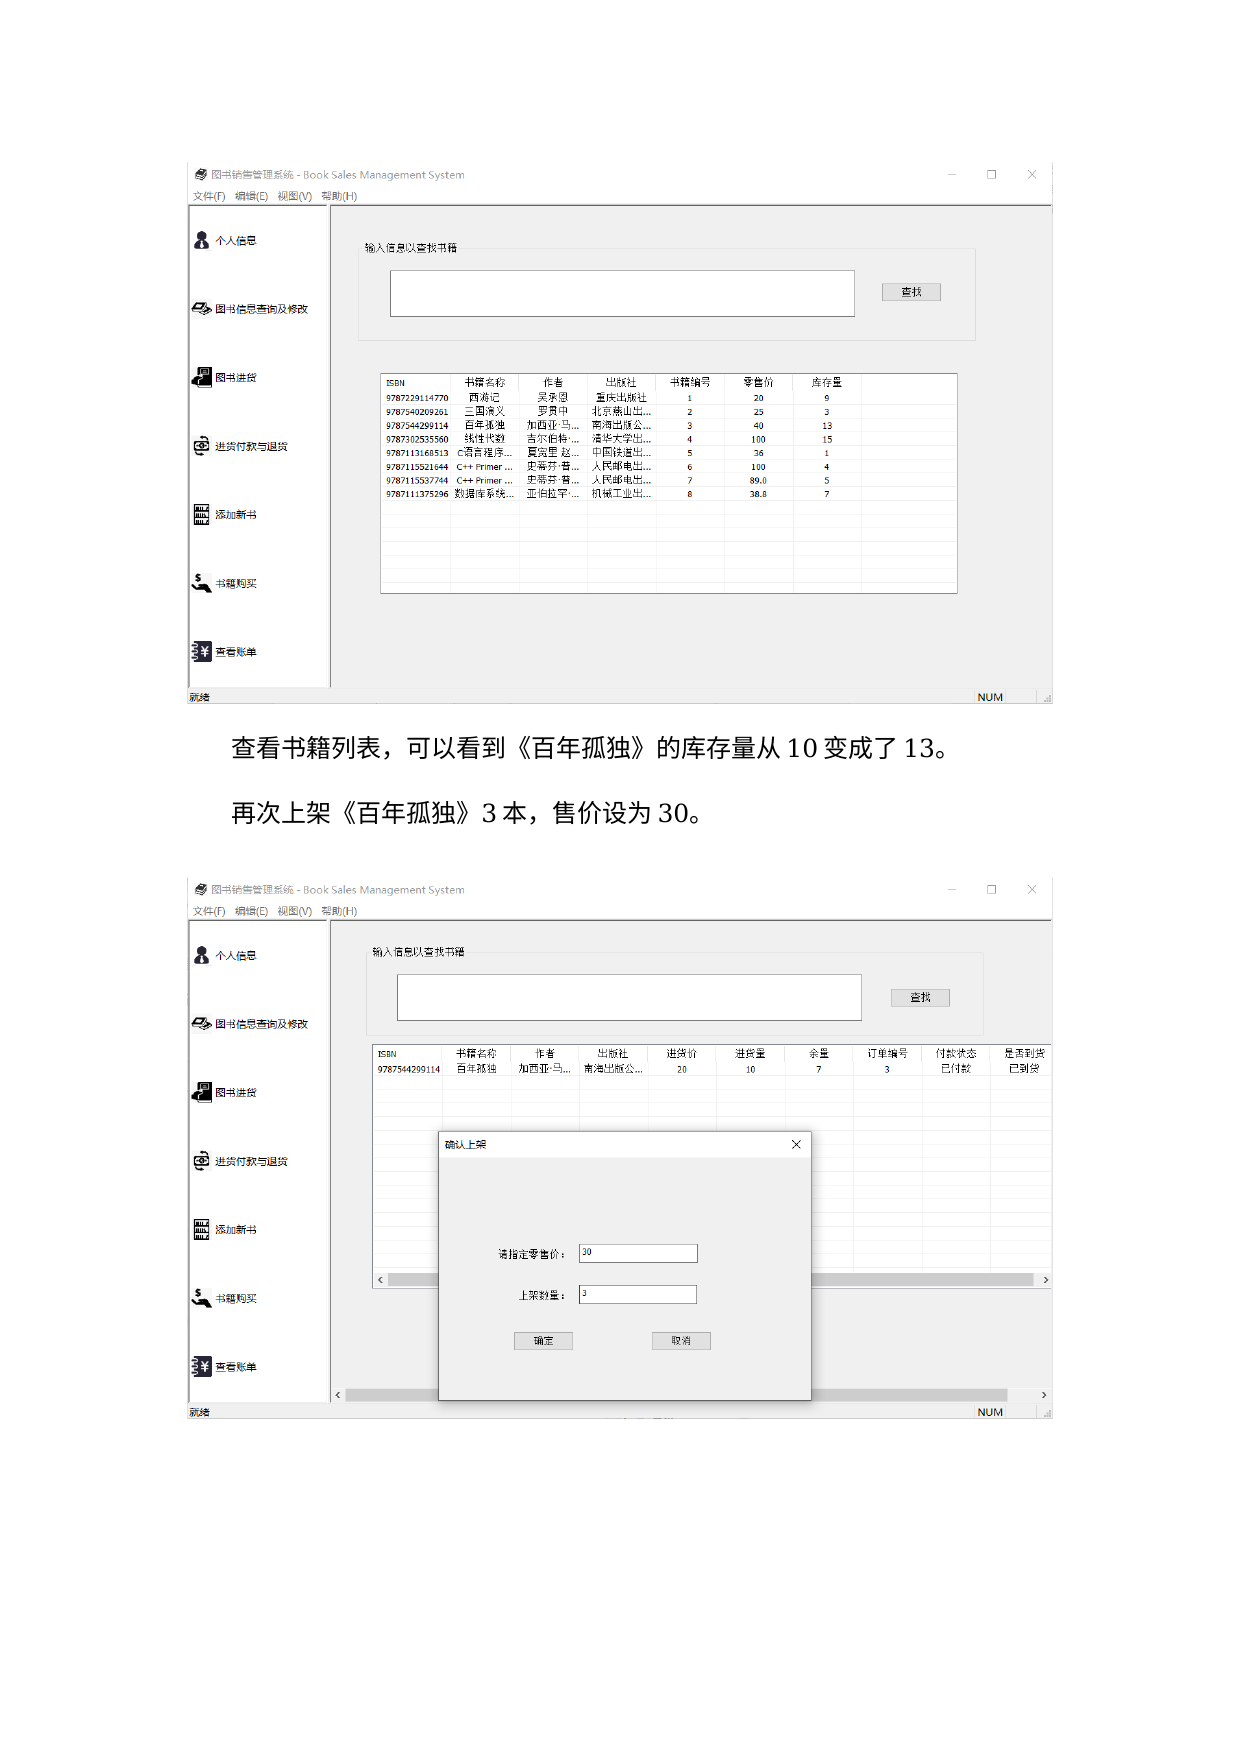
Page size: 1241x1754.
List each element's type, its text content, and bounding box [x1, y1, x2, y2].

picture [187, 877, 1053, 1419]
text 再次上架《百年孤独》3本，售价设为30。 [187, 779, 1053, 844]
text 查看书籍列表，可以看到《百年孤独》的库存量从10变成了13。 [187, 714, 1053, 779]
picture [187, 162, 1053, 704]
